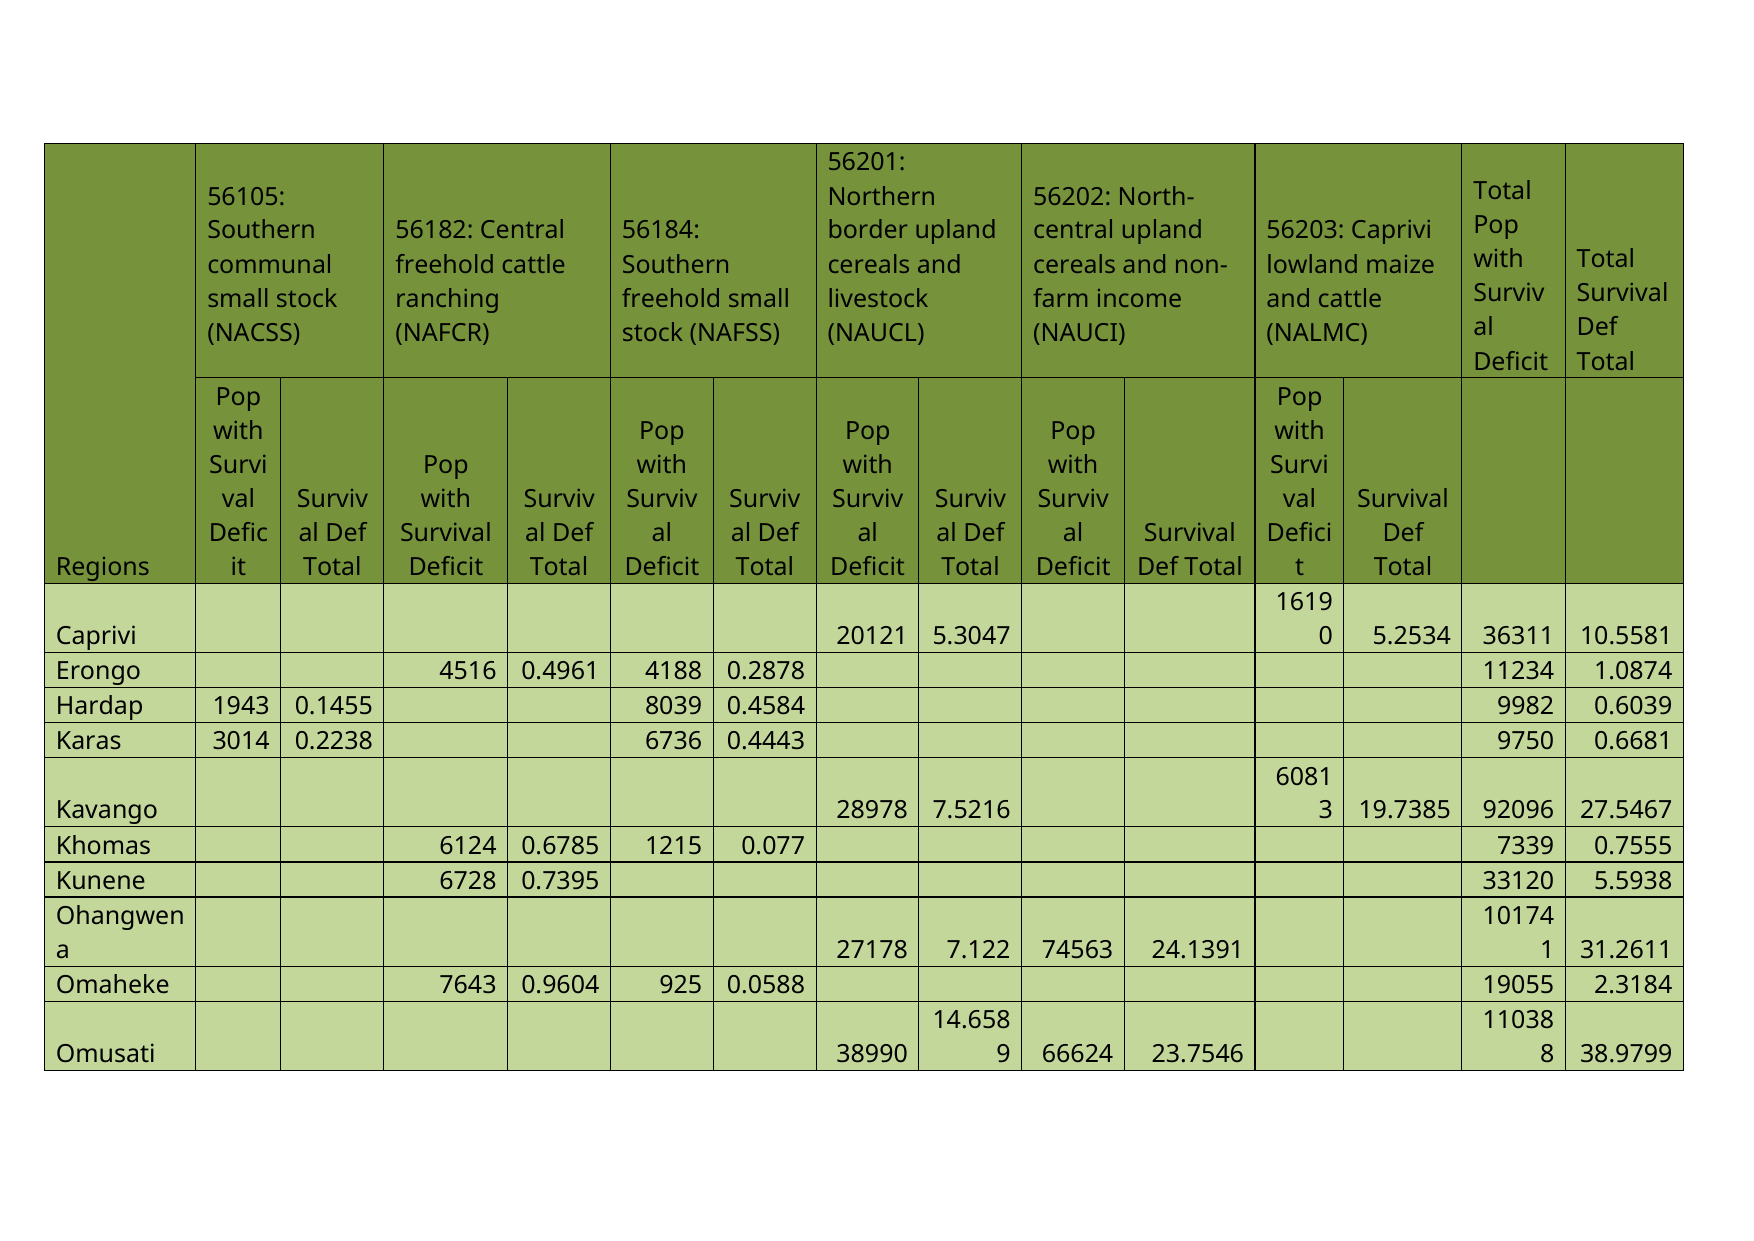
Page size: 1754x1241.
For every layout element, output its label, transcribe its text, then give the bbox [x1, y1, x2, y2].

table_cell 0.6681 [1566, 723, 1683, 757]
table_cell Khomas [45, 827, 195, 861]
table_header Total Pop with Survival Deficit [1462, 144, 1565, 377]
table_cell [919, 863, 1021, 896]
table_cell 0.4961 [508, 653, 610, 687]
table_cell Kunene [45, 863, 195, 896]
table_cell [1256, 863, 1343, 896]
table_cell 4516 [384, 653, 507, 687]
table_cell 9750 [1462, 723, 1565, 757]
table_cell [919, 967, 1021, 1001]
table_cell 2.3184 [1566, 967, 1683, 1001]
table_cell [611, 1002, 713, 1070]
table_cell [1344, 723, 1461, 757]
table_cell 9982 [1462, 688, 1565, 722]
table_cell [508, 758, 610, 826]
table_cell [817, 863, 918, 896]
table_cell 27.5467 [1566, 758, 1683, 826]
table_cell [196, 653, 280, 687]
table_cell Ohangwena [45, 898, 195, 966]
table_cell 110388 [1462, 1002, 1565, 1070]
table_cell 4188 [611, 653, 713, 687]
table_cell [919, 688, 1021, 722]
table_cell [1022, 863, 1124, 896]
table_cell [611, 863, 713, 896]
table_cell 14.6589 [919, 1002, 1021, 1070]
table_cell [1344, 863, 1461, 896]
table_header 56202: North-central upland cereals and non-farm income (NAUCI) [1022, 144, 1254, 377]
table_cell [196, 584, 280, 652]
table_cell [508, 584, 610, 652]
table_cell 60813 [1256, 758, 1343, 826]
table_cell 11234 [1462, 653, 1565, 687]
table_cell [919, 723, 1021, 757]
table_cell [1125, 827, 1254, 861]
table_cell 27178 [817, 898, 918, 966]
table_cell Survival Def Total [919, 378, 1021, 583]
table_cell [1344, 653, 1461, 687]
table_cell [1344, 967, 1461, 1001]
table_cell [508, 688, 610, 722]
table_cell [1022, 653, 1124, 687]
table_cell [1022, 967, 1124, 1001]
table_cell 24.1391 [1125, 898, 1254, 966]
table_cell [919, 653, 1021, 687]
table_cell [1022, 827, 1124, 861]
table_cell [817, 688, 918, 722]
table_cell 0.1455 [281, 688, 383, 722]
table_cell 5.5938 [1566, 863, 1683, 896]
table_cell [196, 1002, 280, 1070]
table_cell Pop with Survival Deficit [1256, 378, 1343, 583]
table_cell [281, 863, 383, 896]
table_cell 6124 [384, 827, 507, 861]
table_cell [196, 967, 280, 1001]
table_cell [1125, 967, 1254, 1001]
table_cell [1344, 1002, 1461, 1070]
table_cell 1943 [196, 688, 280, 722]
table_cell [281, 1002, 383, 1070]
table_cell 19055 [1462, 967, 1565, 1001]
table_cell [1566, 378, 1683, 583]
table_cell [714, 584, 816, 652]
table_cell [508, 1002, 610, 1070]
table_cell 38990 [817, 1002, 918, 1070]
table_cell Survival Def Total [1125, 378, 1254, 583]
table_cell 28978 [817, 758, 918, 826]
table_cell 7.5216 [919, 758, 1021, 826]
table_cell Pop with Survival Deficit [611, 378, 713, 583]
table_header Regions [45, 144, 195, 583]
table_cell 74563 [1022, 898, 1124, 966]
table_cell Survival Def Total [281, 378, 383, 583]
table_cell 0.7555 [1566, 827, 1683, 861]
table_cell 5.2534 [1344, 584, 1461, 652]
table_cell [508, 898, 610, 966]
table_cell Omusati [45, 1002, 195, 1070]
table_cell [196, 758, 280, 826]
table_cell [817, 967, 918, 1001]
table_cell [1344, 688, 1461, 722]
table_cell 0.2238 [281, 723, 383, 757]
table_cell Pop with Survival Deficit [817, 378, 918, 583]
table_cell 101741 [1462, 898, 1565, 966]
table_cell [1256, 898, 1343, 966]
table_cell Kavango [45, 758, 195, 826]
table_header 56203: Caprivi lowland maize and cattle (NALMC) [1256, 144, 1461, 377]
table_cell [281, 827, 383, 861]
table_cell [714, 1002, 816, 1070]
table_cell [611, 584, 713, 652]
table_cell 0.077 [714, 827, 816, 861]
table_cell [1256, 653, 1343, 687]
table_cell [1256, 688, 1343, 722]
table_cell [817, 827, 918, 861]
table_cell [281, 898, 383, 966]
table_cell [1125, 653, 1254, 687]
table_cell [1462, 378, 1565, 583]
table_cell 31.2611 [1566, 898, 1683, 966]
table_cell 0.4584 [714, 688, 816, 722]
table_cell 6728 [384, 863, 507, 896]
table_cell [196, 898, 280, 966]
table_cell 0.6039 [1566, 688, 1683, 722]
table_cell 3014 [196, 723, 280, 757]
table_cell [1125, 584, 1254, 652]
table_header 56105: Southern communal small stock (NACSS) [196, 144, 383, 377]
table_cell [196, 827, 280, 861]
table_cell [611, 758, 713, 826]
table_cell [611, 898, 713, 966]
table_cell 5.3047 [919, 584, 1021, 652]
table_cell [817, 653, 918, 687]
table_cell Caprivi [45, 584, 195, 652]
table_cell 16190 [1256, 584, 1343, 652]
table_cell 7.122 [919, 898, 1021, 966]
table_cell [1022, 758, 1124, 826]
table_cell [1256, 723, 1343, 757]
table_cell [1022, 688, 1124, 722]
table_cell 1215 [611, 827, 713, 861]
table_cell 36311 [1462, 584, 1565, 652]
table_cell Omaheke [45, 967, 195, 1001]
table_cell [1256, 827, 1343, 861]
table_cell 23.7546 [1125, 1002, 1254, 1070]
table_cell [1125, 723, 1254, 757]
table_cell [714, 898, 816, 966]
table_cell [384, 584, 507, 652]
table_cell [281, 584, 383, 652]
table_cell [817, 723, 918, 757]
table_cell 92096 [1462, 758, 1565, 826]
table_cell 6736 [611, 723, 713, 757]
table_cell [196, 863, 280, 896]
table_cell [1125, 758, 1254, 826]
table_cell Pop with Survival Deficit [384, 378, 507, 583]
table_cell 925 [611, 967, 713, 1001]
table_cell Pop with Survival Deficit [196, 378, 280, 583]
table_cell Hardap [45, 688, 195, 722]
table_cell Survival Def Total [1344, 378, 1461, 583]
table_cell [919, 827, 1021, 861]
table_cell [1344, 827, 1461, 861]
table_cell Survival Def Total [714, 378, 816, 583]
table_cell 38.9799 [1566, 1002, 1683, 1070]
table_cell Pop with Survival Deficit [1022, 378, 1124, 583]
table_cell [384, 898, 507, 966]
table_header 56182: Central freehold cattle ranching (NAFCR) [384, 144, 610, 377]
table_cell Karas [45, 723, 195, 757]
table_cell [714, 863, 816, 896]
table_cell Survival Def Total [508, 378, 610, 583]
table_cell 0.2878 [714, 653, 816, 687]
table_cell 20121 [817, 584, 918, 652]
table_cell 7339 [1462, 827, 1565, 861]
table_cell [1344, 898, 1461, 966]
table_cell 0.7395 [508, 863, 610, 896]
table_cell [281, 967, 383, 1001]
table_cell [1256, 1002, 1343, 1070]
table_cell Erongo [45, 653, 195, 687]
table_cell [1125, 688, 1254, 722]
table_cell [281, 653, 383, 687]
table_cell [1022, 584, 1124, 652]
table_cell [384, 758, 507, 826]
table_cell 1.0874 [1566, 653, 1683, 687]
table_cell 0.9604 [508, 967, 610, 1001]
table_cell 33120 [1462, 863, 1565, 896]
table_cell 0.6785 [508, 827, 610, 861]
table_cell 19.7385 [1344, 758, 1461, 826]
table_header 56201: Northern border upland cereals and livestock (NAUCL) [817, 144, 1021, 377]
table_cell [714, 758, 816, 826]
table_cell 0.4443 [714, 723, 816, 757]
table_cell 0.0588 [714, 967, 816, 1001]
table_cell 7643 [384, 967, 507, 1001]
table_cell 66624 [1022, 1002, 1124, 1070]
table_cell [508, 723, 610, 757]
table_cell [384, 1002, 507, 1070]
table_cell [1022, 723, 1124, 757]
table_cell 10.5581 [1566, 584, 1683, 652]
table_cell [1125, 863, 1254, 896]
table_cell 8039 [611, 688, 713, 722]
table_header Total Survival Def Total [1566, 144, 1683, 377]
table_cell [384, 688, 507, 722]
table_cell [281, 758, 383, 826]
table_cell [1256, 967, 1343, 1001]
table_cell [384, 723, 507, 757]
table_header 56184: Southern freehold small stock (NAFSS) [611, 144, 816, 377]
